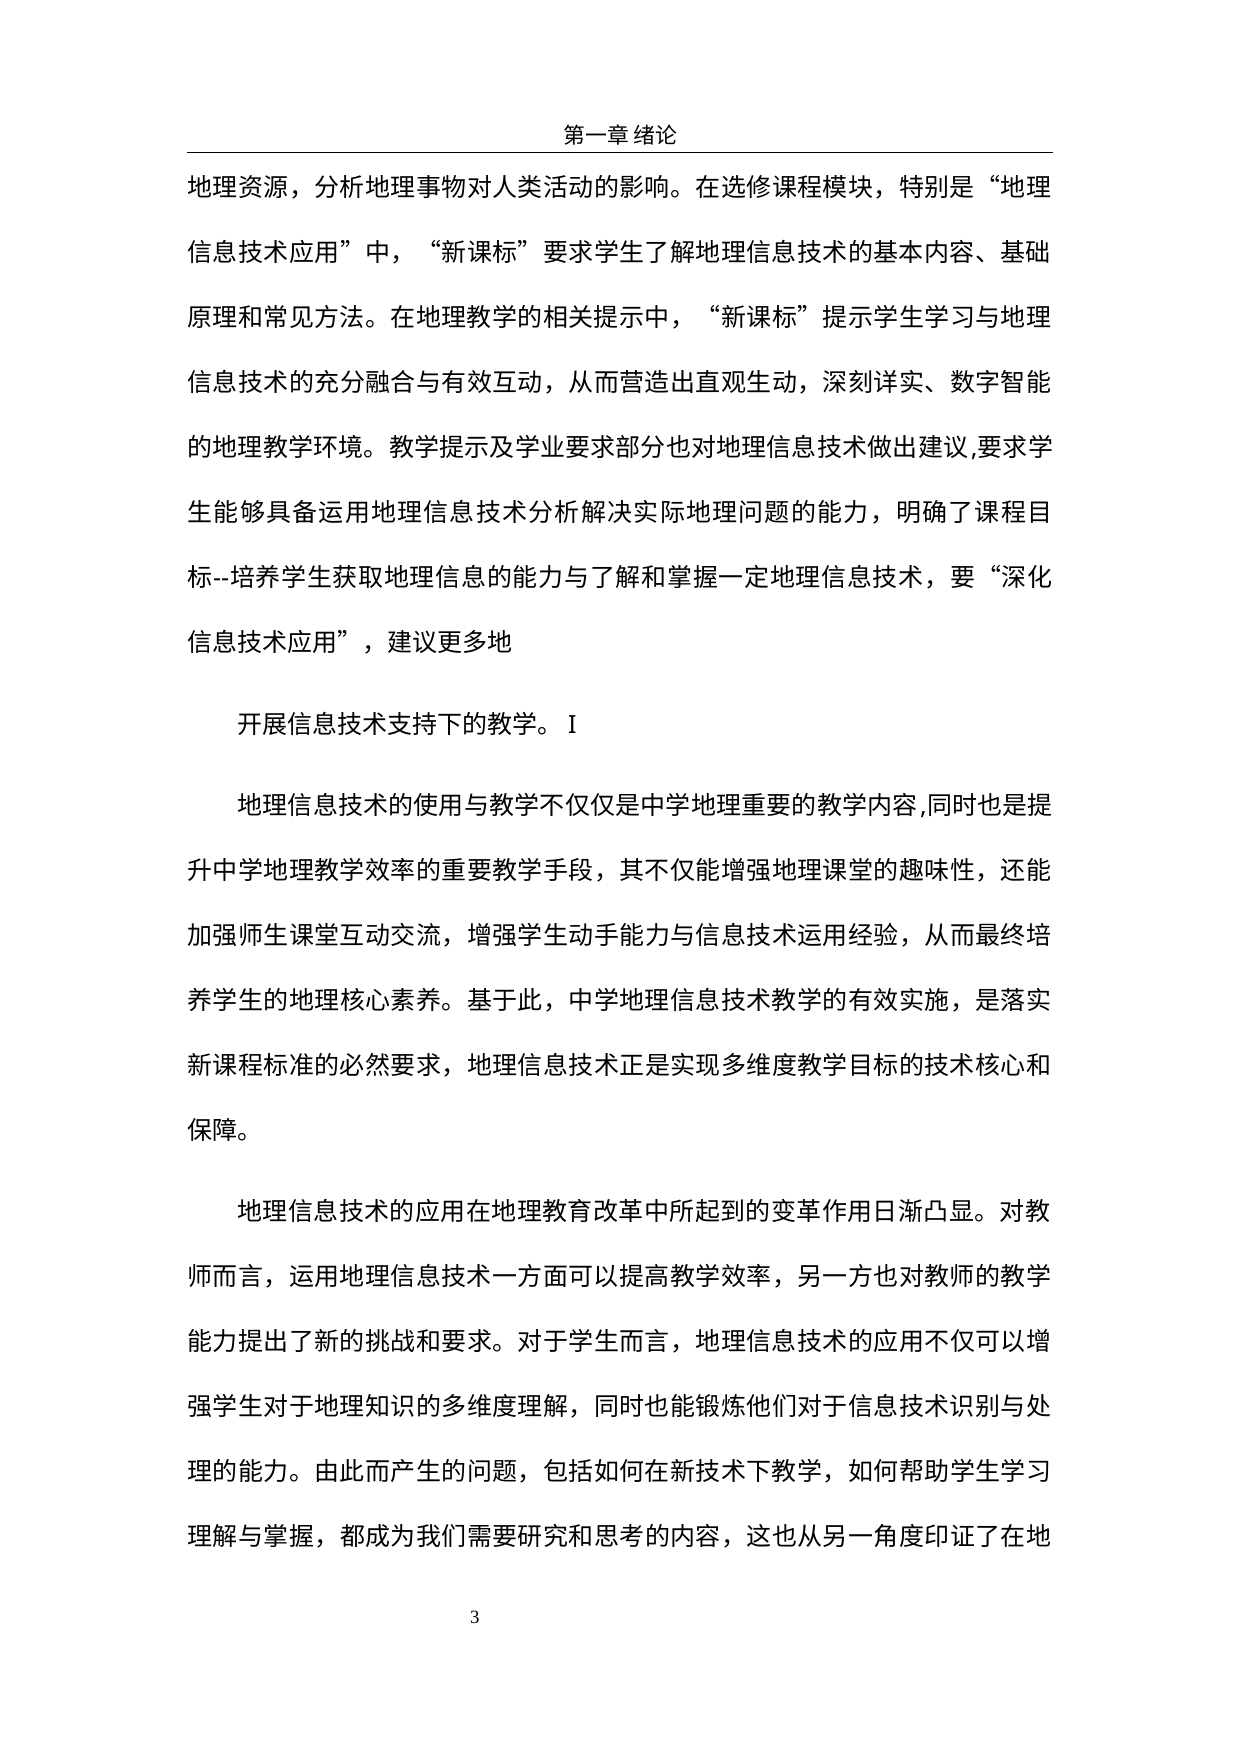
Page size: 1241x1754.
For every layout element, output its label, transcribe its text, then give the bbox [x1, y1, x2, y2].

list 地理信息技术的使用与教学不仅仅是中学地理重要的教学内容,同时也是提升中学地理教学效率的重要教学手段，其不仅能增强地理课堂的趣味性，还能加强师生课堂互动交流，增强学生动手能力与信息技术运用经验，从而最终培养学生的地理核心素养。基于此，中学地理信息技术教学的有效实施，是落实新课程标准的必然要求，地理信息技术正是实现多维度教学目标的技术核心和保障。 [187, 771, 1053, 1161]
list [187, 1177, 1053, 1567]
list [187, 153, 1053, 673]
list 开展信息技术支持下的教学。 I [187, 690, 1053, 755]
